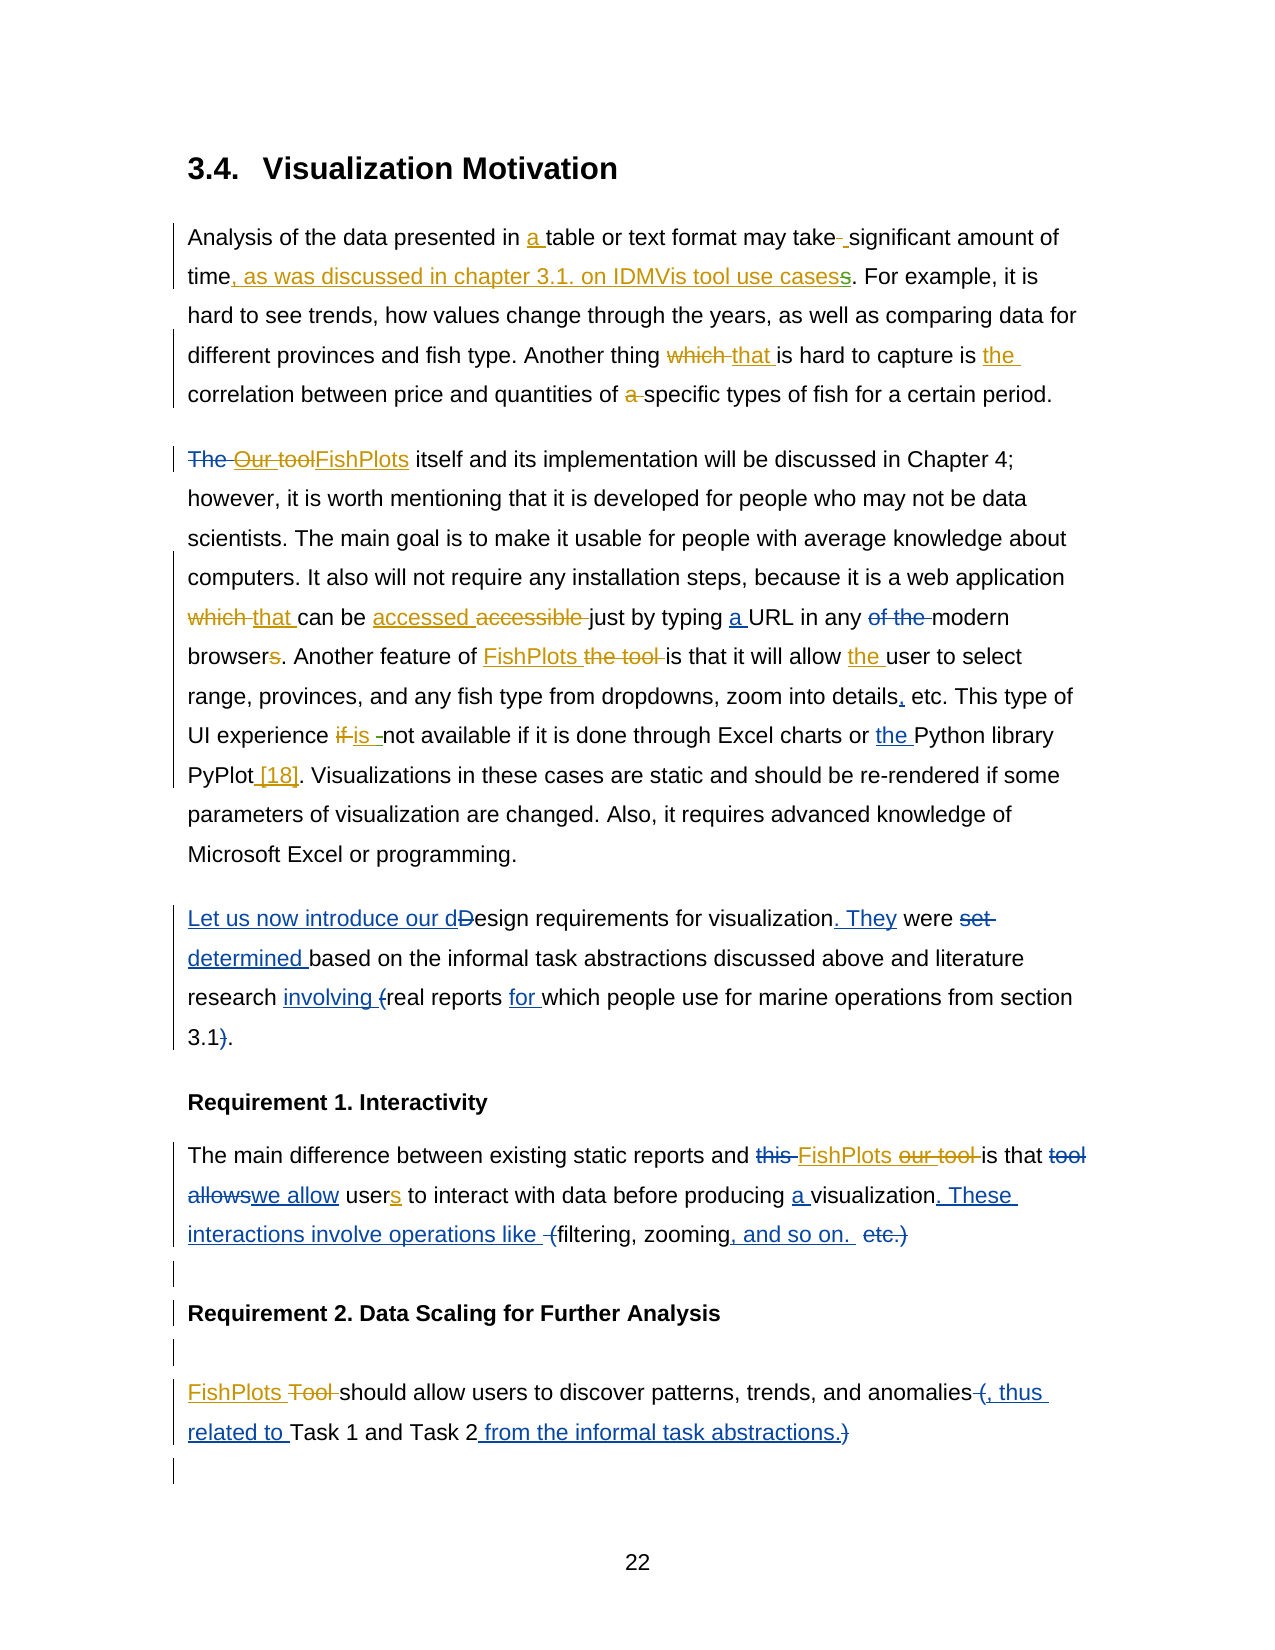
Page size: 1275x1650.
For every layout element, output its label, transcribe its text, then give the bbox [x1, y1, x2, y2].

text should allow users to discover patterns, trends, and anomaliesTask 1 and Task 2 [187, 1379, 1087, 1445]
subtitle 3.4. Visualization Motivation [187, 150, 1087, 186]
text esign requirements for visualization were based on the informal task abstractions discussed above and literature research real reports which people use for marine operations from section 3.1. [187, 905, 1087, 1050]
text Requirement 2. Data Scaling for Further Analysis [187, 1300, 1087, 1326]
text itself and its implementation will be discussed in Chapter 4; however, it is worth mentioning that it is developed for people who may not be data scientists. The main goal is to make it usable for people with average knowledge about computers. It also will not require any installation steps, because it is a web application can be just by typing URL in any modern browser. Another feature of is that it will allow user to select range, provinces, and any fish type from dropdowns, zoom into details etc. This type of UI experience not available if it is done through Excel charts or Python library PyPlot. Visualizations in these cases are static and should be re-rendered if some parameters of visualization are changed. Also, it requires advanced knowledge of Microsoft Excel or programming. [187, 446, 1087, 867]
text The main difference between existing static reports and is that user to interact with data before producing visualizationfiltering, zooming [187, 1142, 1087, 1247]
text Analysis of the data presented in table or text format may takesignificant amount of time. For example, it is hard to see trends, how values change through the years, as well as comparing data for different provinces and fish type. Another thing is hard to capture is correlation between price and quantities of specific types of fish for a certain period. [187, 223, 1087, 408]
text Requirement 1. Interactivity [187, 1089, 1087, 1116]
